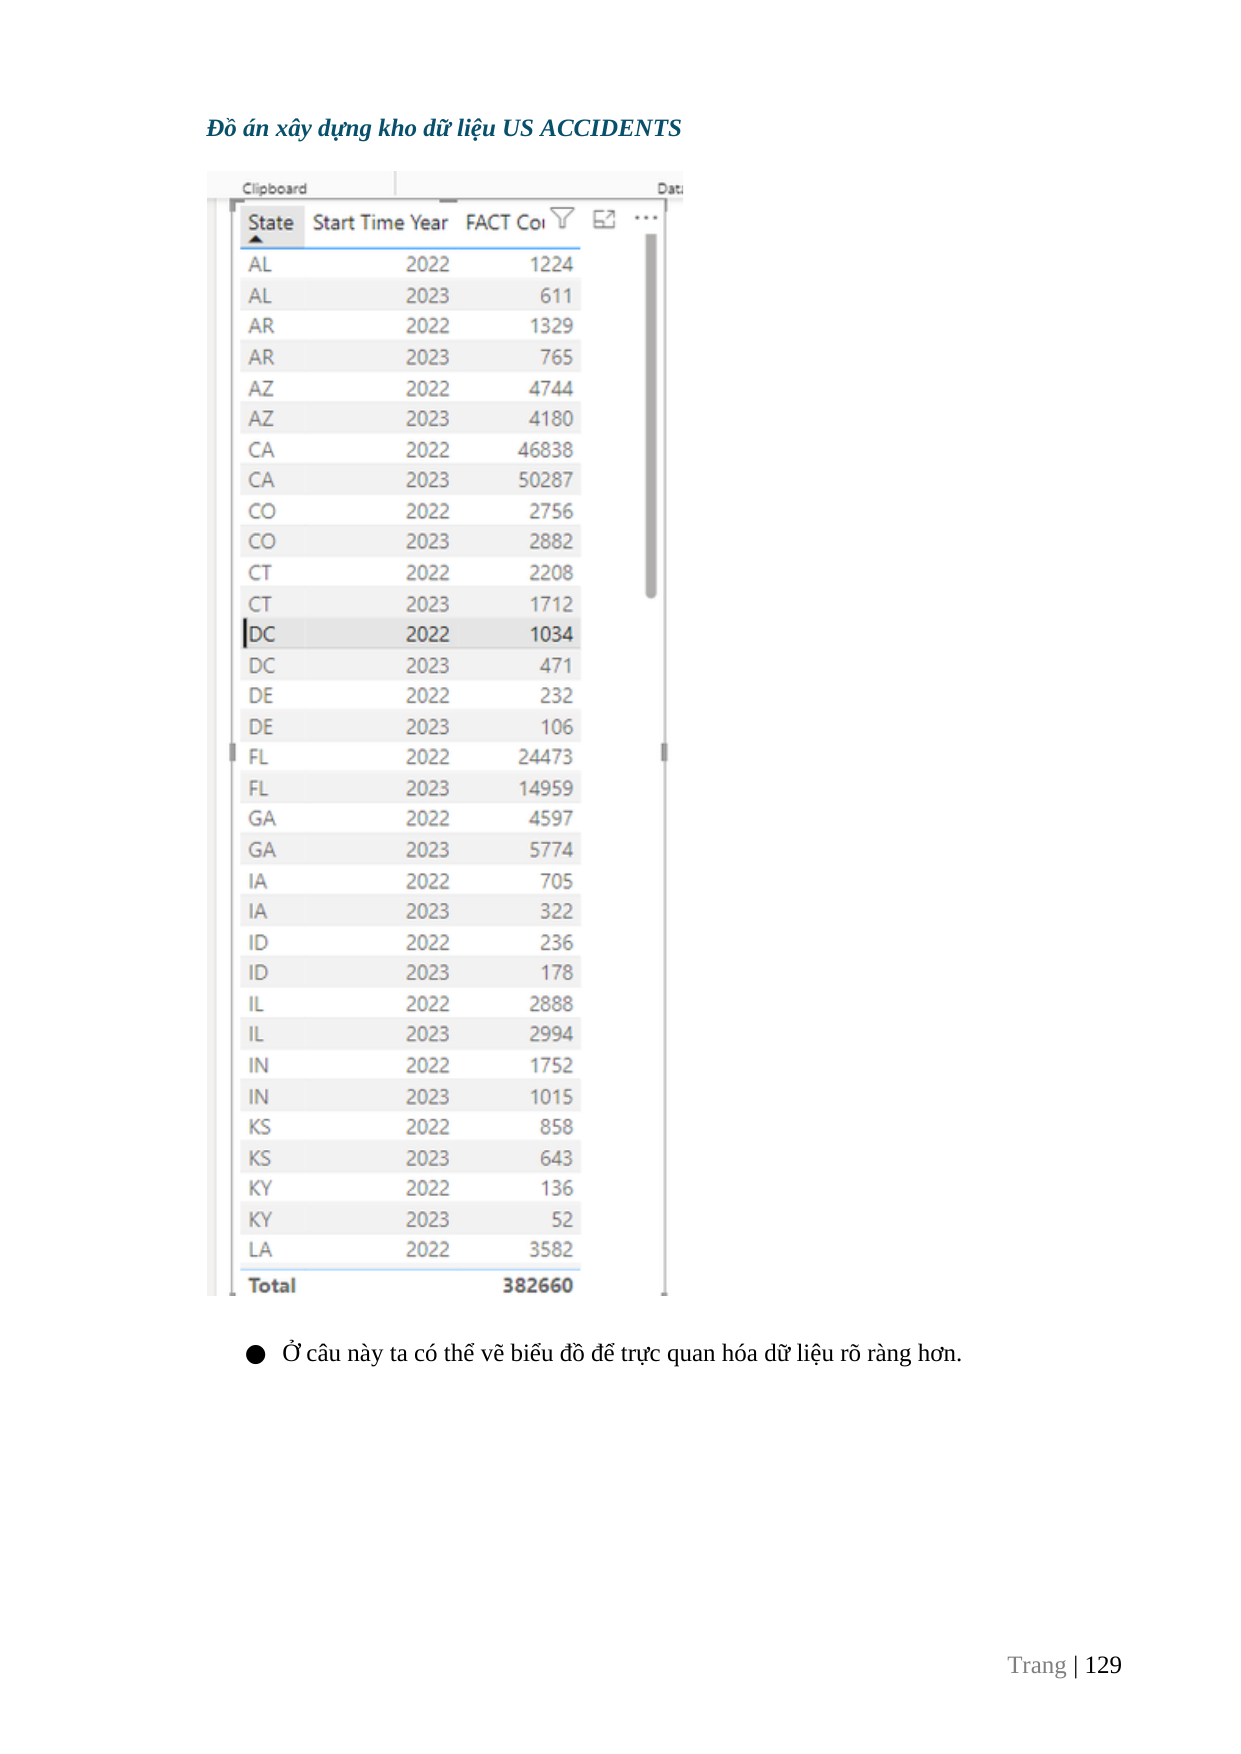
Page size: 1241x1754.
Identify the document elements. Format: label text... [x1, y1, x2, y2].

picture [207, 171, 684, 1296]
list Ở câu này ta có thể vẽ biểu đồ để trực quan hóa dữ liệu rõ ràng hơn. [244, 1325, 1122, 1376]
